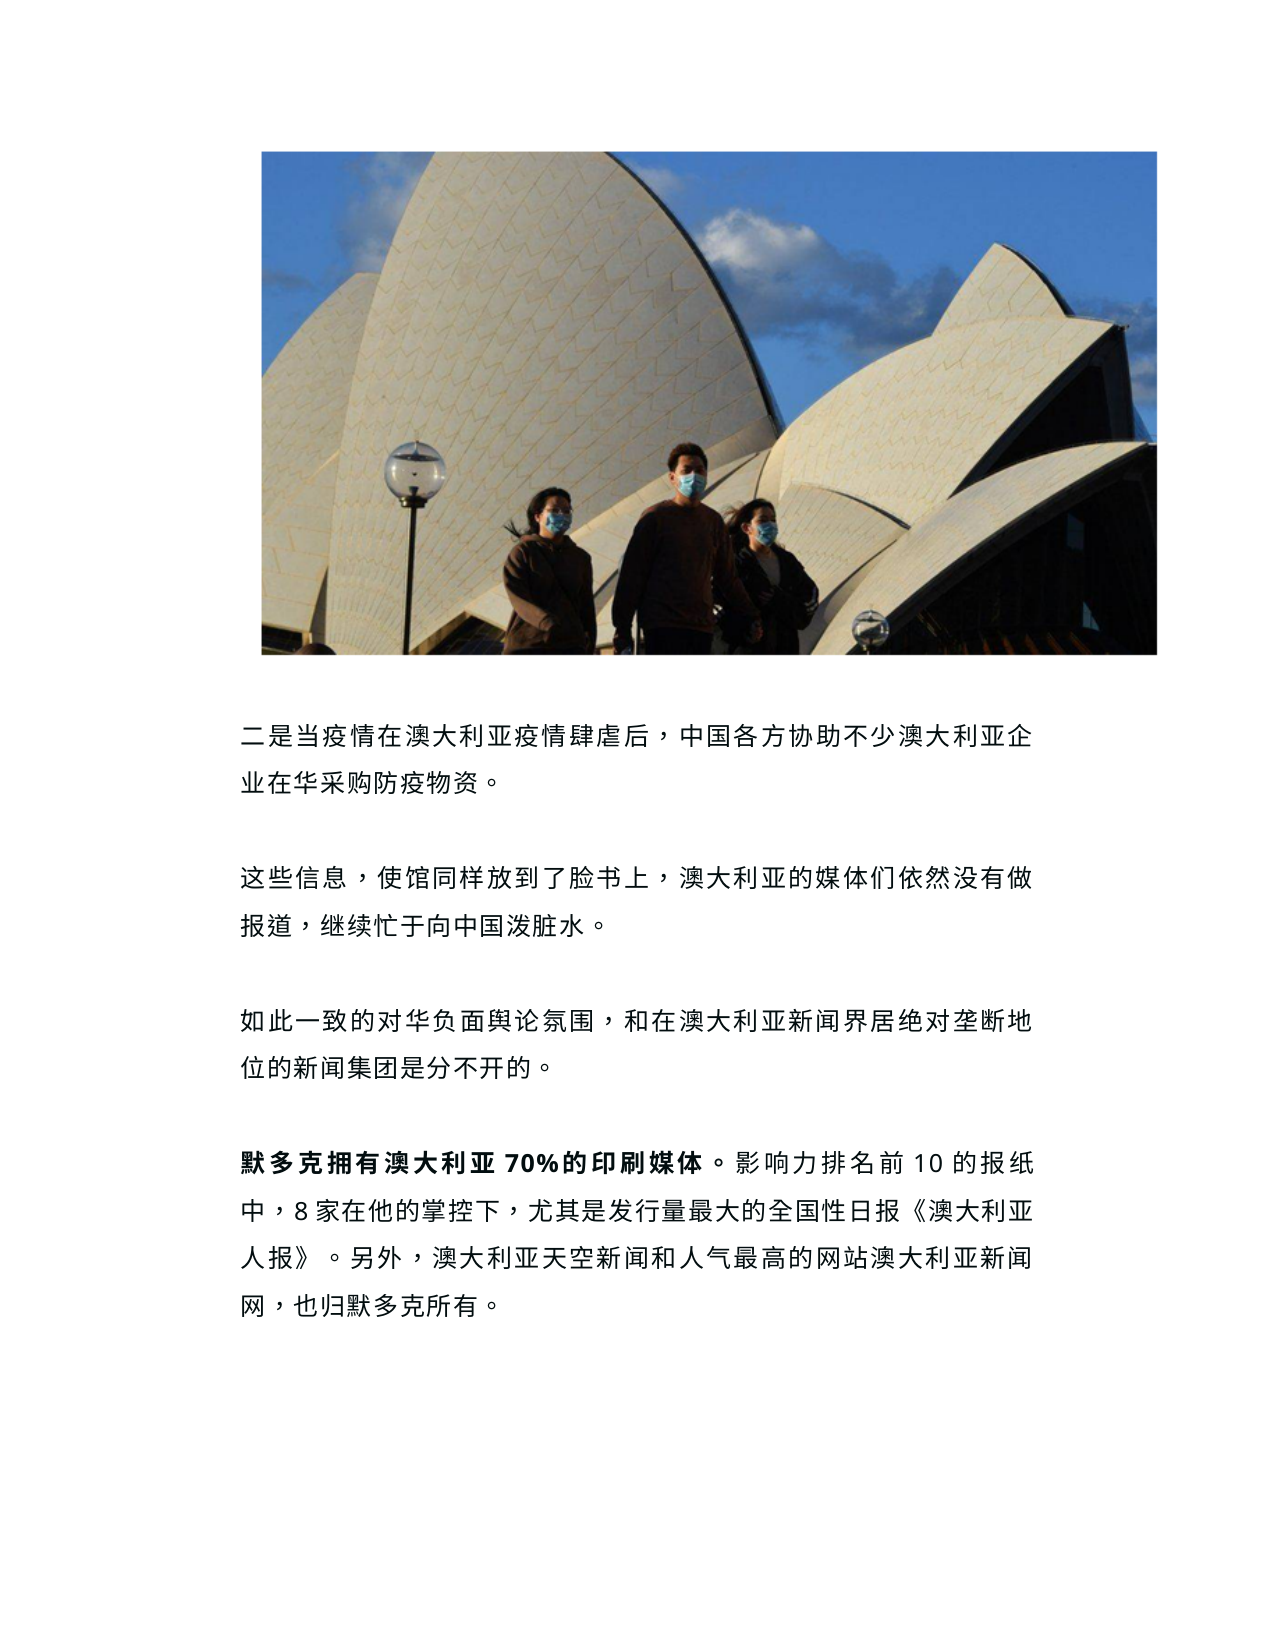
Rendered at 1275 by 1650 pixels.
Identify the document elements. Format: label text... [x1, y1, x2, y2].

picture [259, 150, 1160, 658]
text 这些信息，使馆同样放到了脸书上，澳大利亚的媒体们依然没有做报道，继续忙于向中国泼脏水。 [241, 848, 1034, 943]
text 如此一致的对华负面舆论氛围，和在澳大利亚新闻界居绝对垄断地位的新闻集团是分不开的。 [241, 990, 1034, 1085]
text 二是当疫情在澳大利亚疫情肆虐后，中国各方协助不少澳大利亚企业在华采购防疫物资。 [241, 705, 1034, 800]
text 默多克拥有澳大利亚70%的印刷媒体。影响力排名前10的报纸中，8家在他的掌控下，尤其是发行量最大的全国性日报《澳大利亚人报》。另外，澳大利亚天空新闻和人气最高的网站澳大利亚新闻网，也归默多克所有。 [241, 1133, 1034, 1323]
